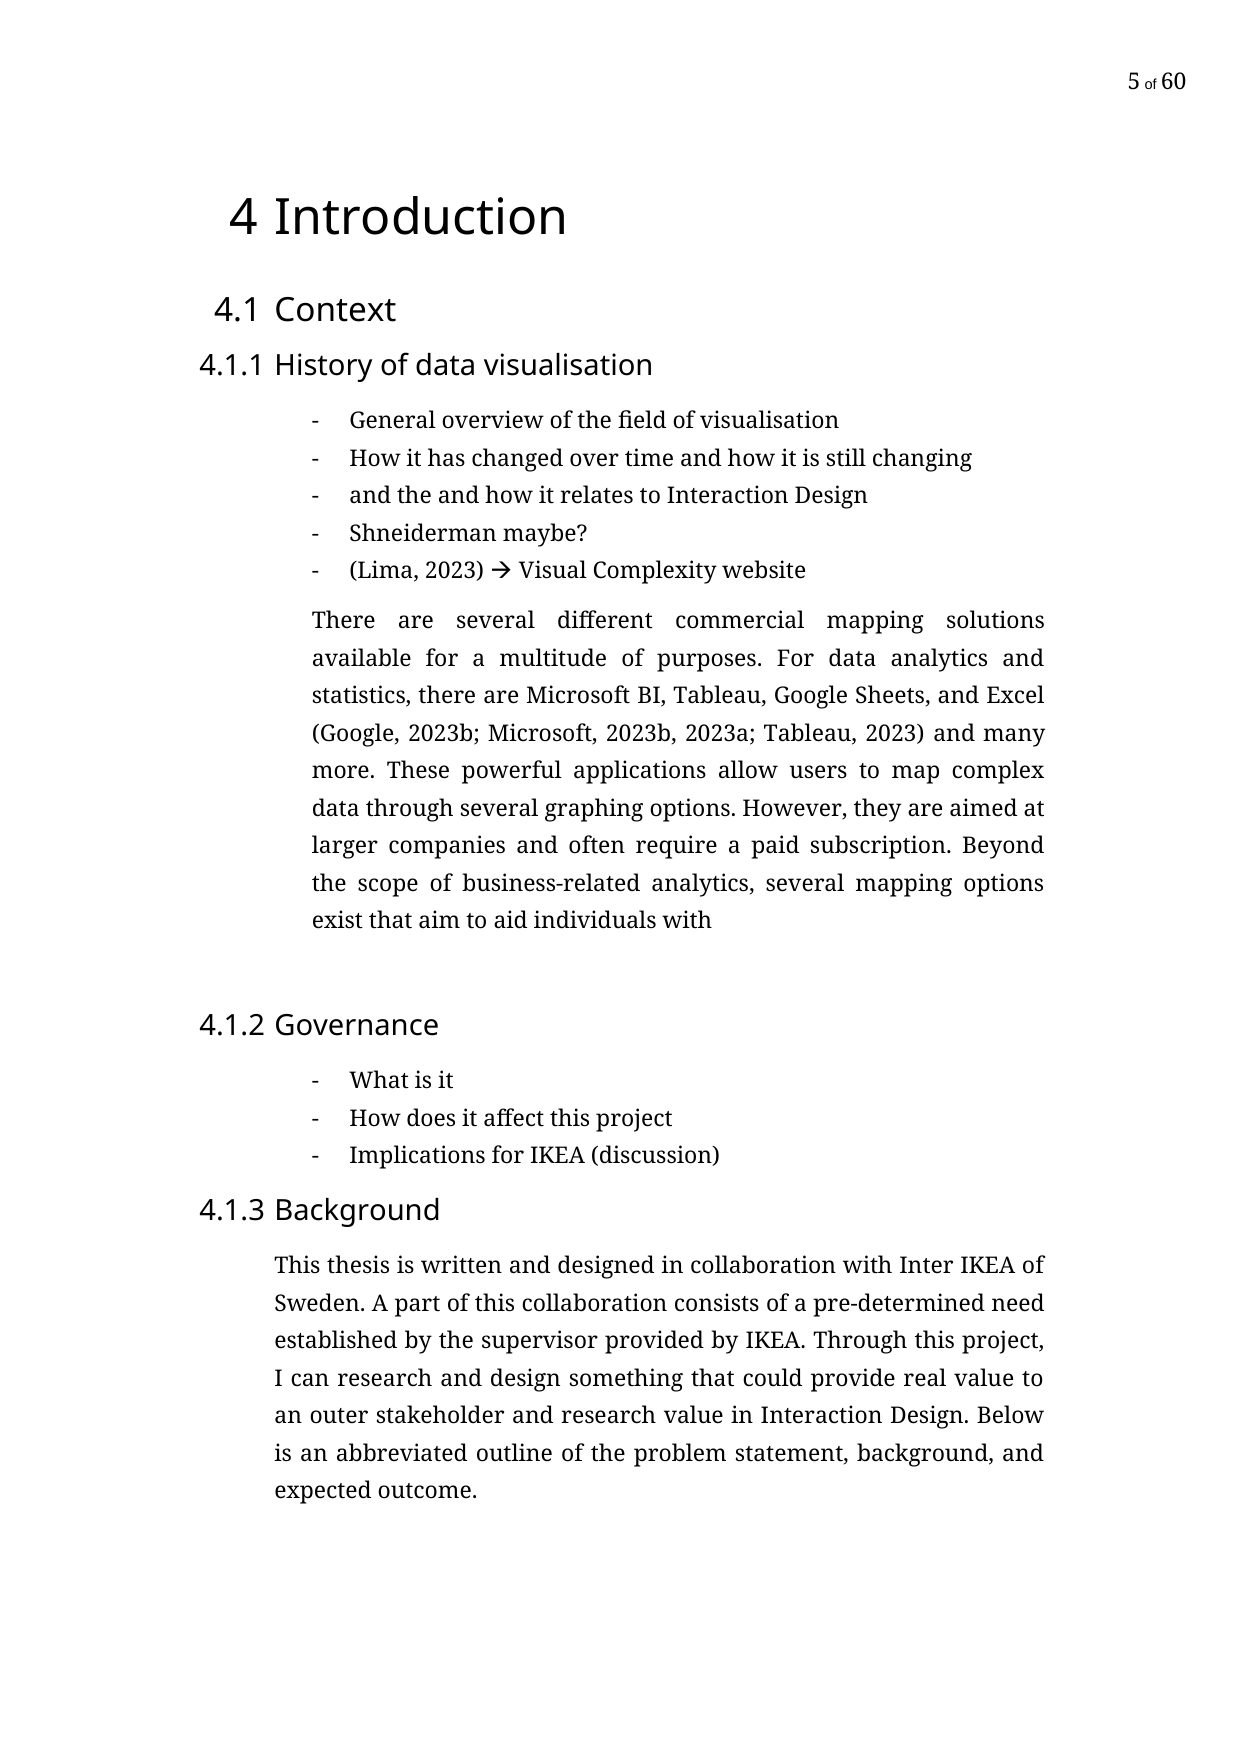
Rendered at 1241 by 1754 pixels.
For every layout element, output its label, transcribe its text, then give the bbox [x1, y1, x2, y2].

subtitle Introduction [229, 181, 1045, 249]
list Shneiderman maybe? [312, 517, 1045, 548]
list How it has changed over time and how it is still changing [312, 442, 1045, 473]
subtitle History of data visualisation [199, 344, 1045, 384]
list How does it affect this project [312, 1102, 1045, 1133]
list What is it [312, 1064, 1045, 1096]
list and the and how it relates to Interaction Design [312, 479, 1045, 511]
text There are several different commercial mapping solutions available for a multitude of purposes. For data analytics and statistics, there are Microsoft BI, Tableau, Google Sheets, and Excel (Google, 2023b; Microsoft, 2023b, 2023a; Tableau, 2023) and many more. These powerful applications allow users to map complex data through several graphing options. However, they are aimed at larger companies and often require a paid subscription. Beyond the scope of business-related analytics, several mapping options exist that aim to aid individuals with [312, 604, 1045, 936]
subtitle Background [199, 1189, 1045, 1229]
subtitle Governance [199, 1004, 1045, 1044]
text This thesis is written and designed in collaboration with Inter IKEA of Sweden. A part of this collaboration consists of a pre-determined need established by the supervisor provided by IKEA. Through this project, I can research and design something that could provide real value to an outer stakeholder and research value in Interaction Design. Below is an abbreviated outline of the problem statement, background, and expected outcome. [274, 1249, 1045, 1506]
subtitle Context [214, 286, 1045, 332]
list General overview of the field of visualisation [312, 404, 1045, 436]
list (Lima, 2023) Visual Complexity website [312, 554, 1045, 586]
list Implications for IKEA (discussion) [312, 1139, 1045, 1171]
